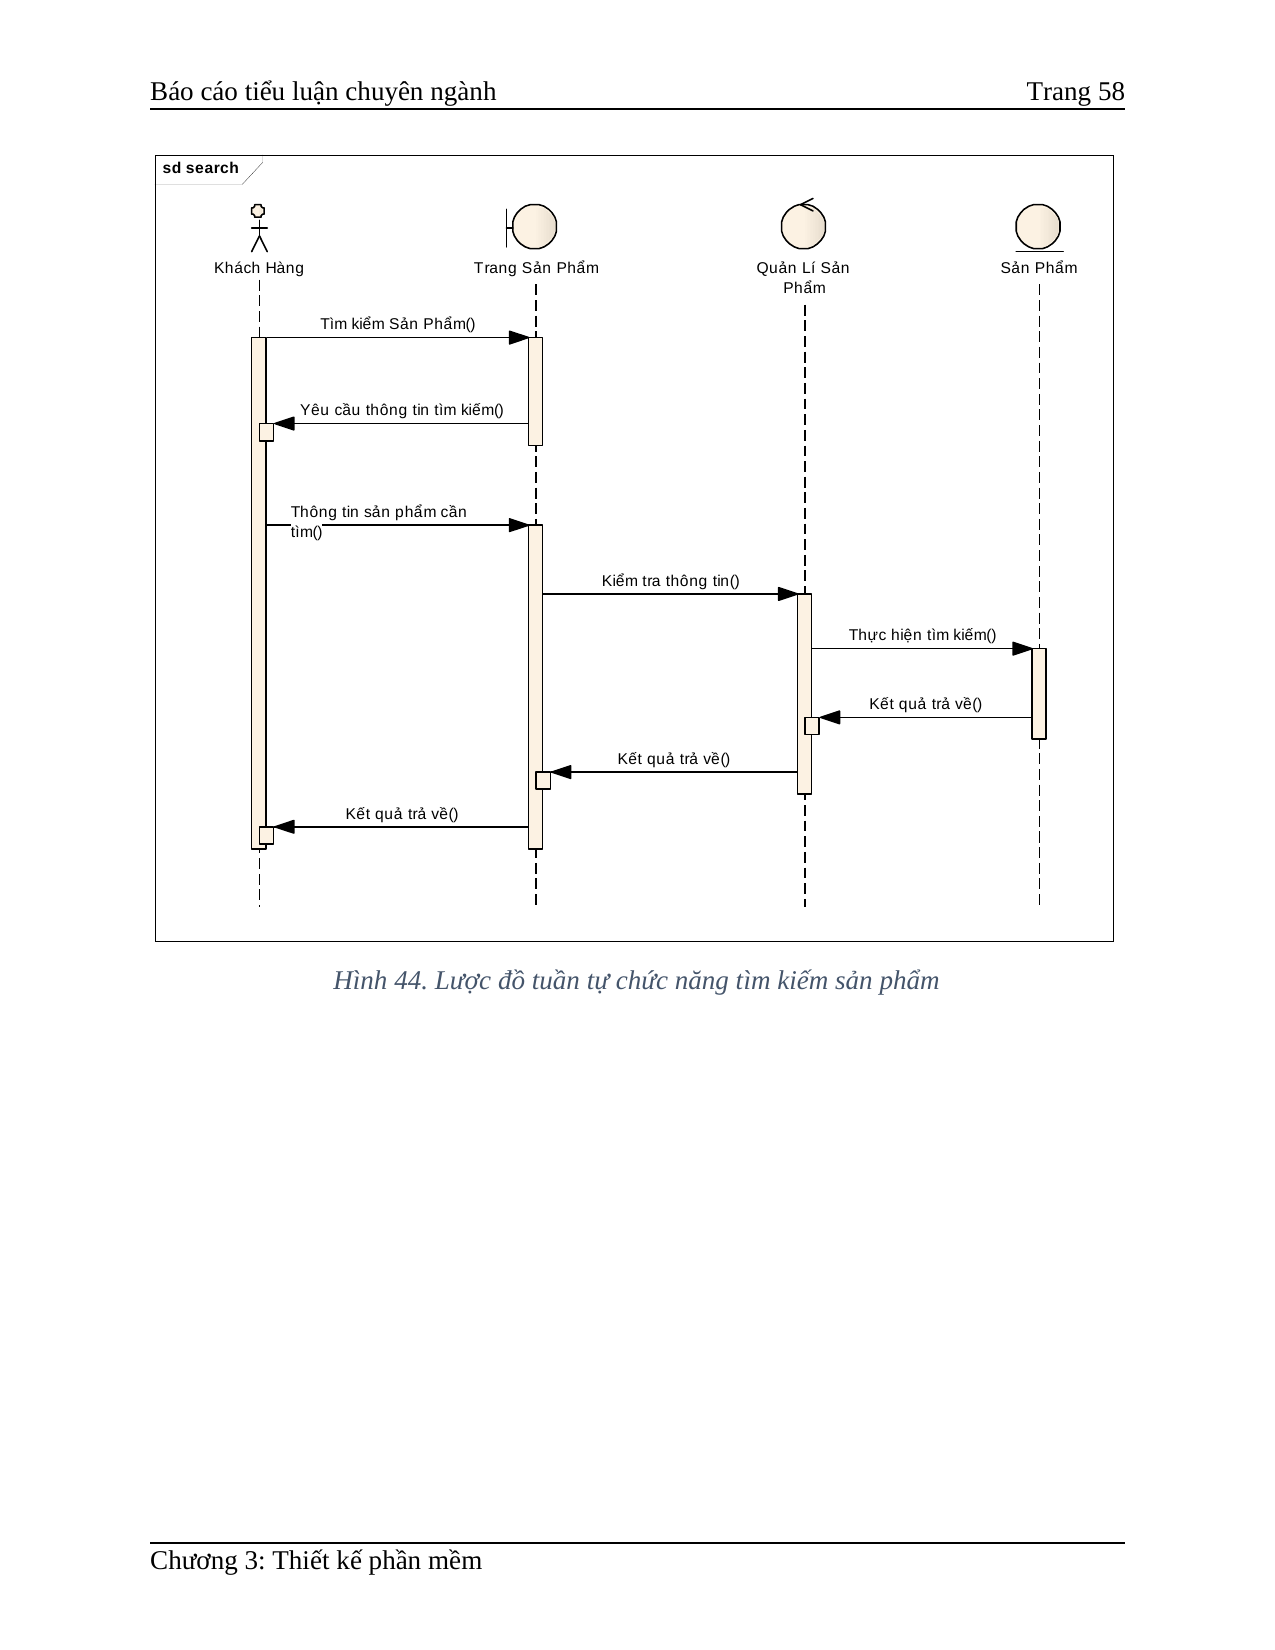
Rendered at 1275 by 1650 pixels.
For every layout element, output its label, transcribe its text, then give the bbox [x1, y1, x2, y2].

text Hình 44. Lược đồ tuần tự chức năng tìm kiếm sản phẩm [150, 964, 1125, 996]
